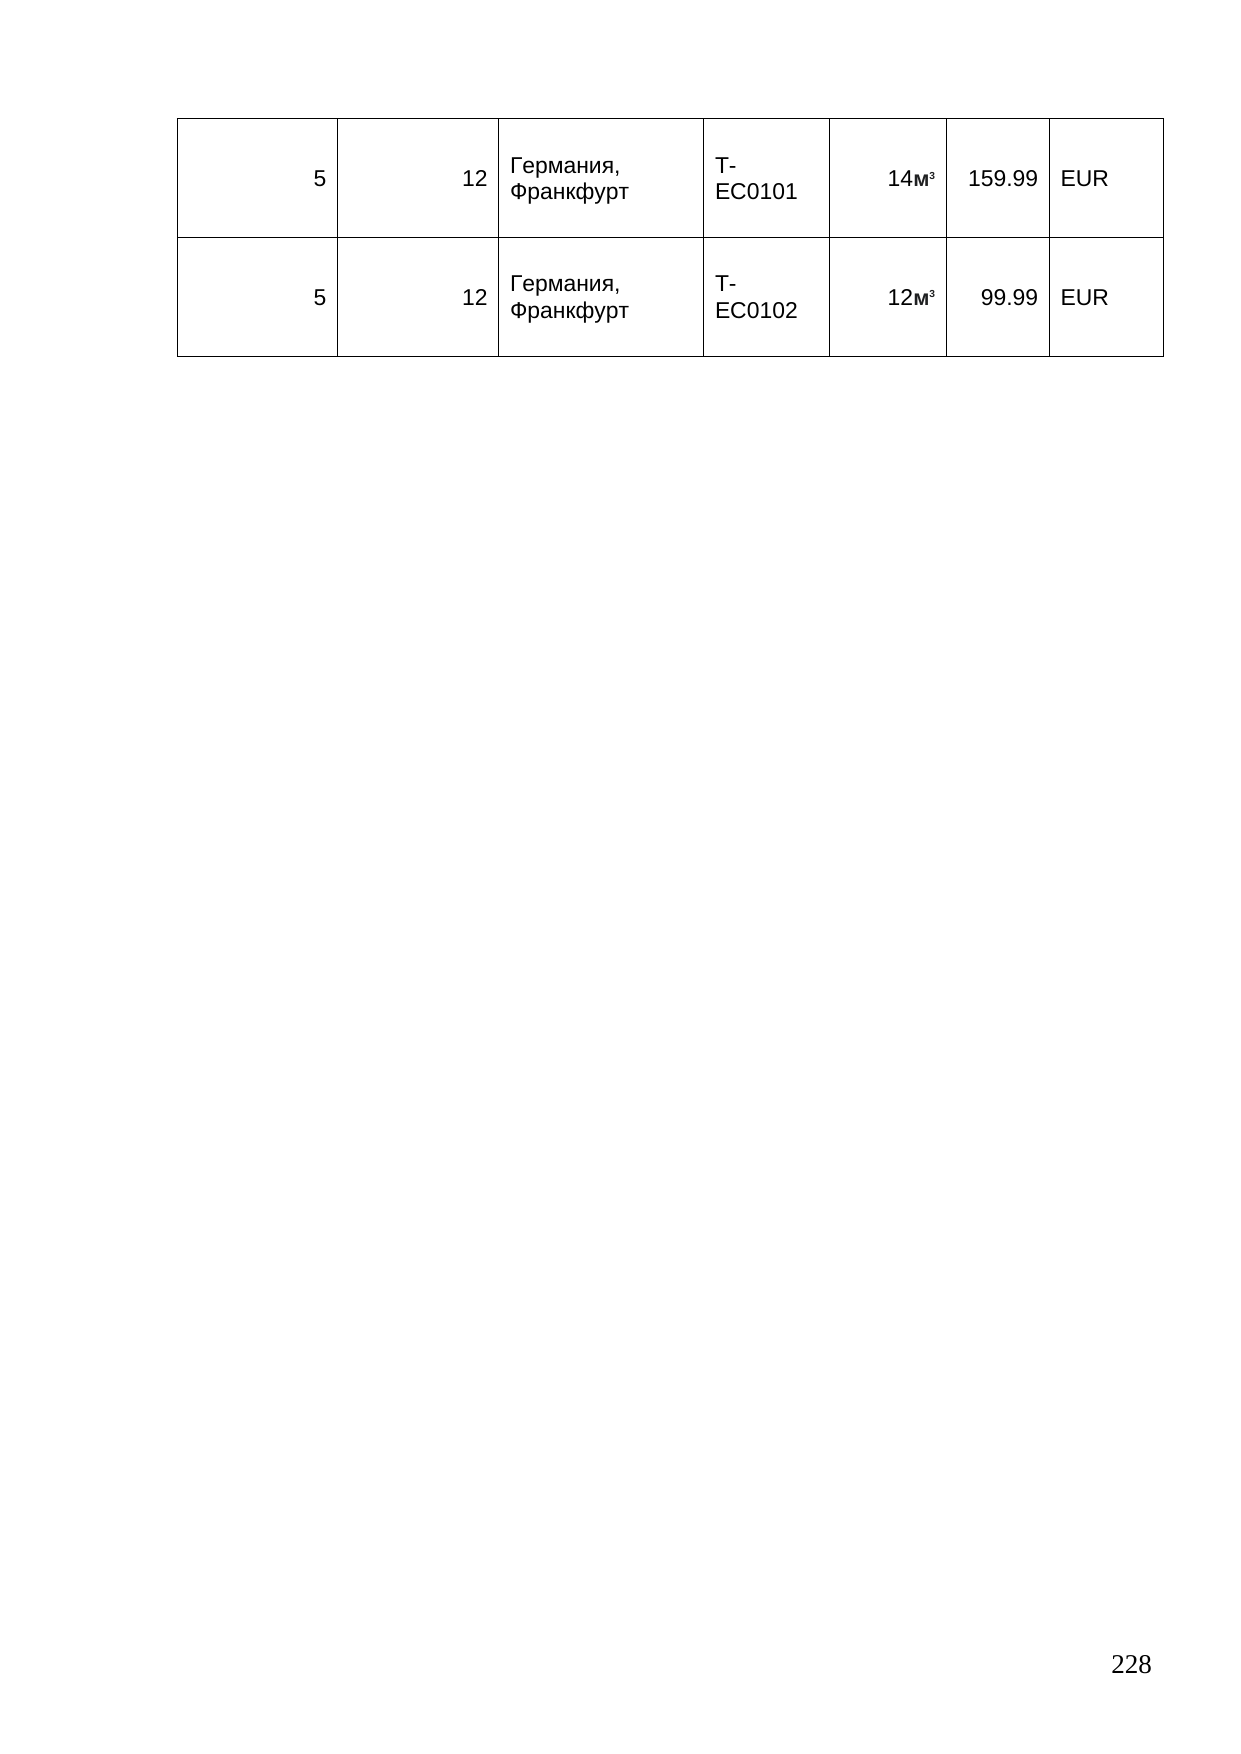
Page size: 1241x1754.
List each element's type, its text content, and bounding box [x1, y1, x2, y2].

table_cell T-EC0101 [704, 119, 829, 237]
table_cell Германия, Франкфурт [499, 238, 703, 356]
table_cell EUR [1050, 119, 1163, 237]
table_cell T-EC0102 [704, 238, 829, 356]
table_cell 12м3 [830, 238, 946, 356]
table_cell 99.99 [947, 238, 1049, 356]
table_cell EUR [1050, 238, 1163, 356]
table_cell 12 [338, 238, 498, 356]
table_cell 14м3 [830, 119, 946, 237]
table_cell 12 [338, 119, 498, 237]
table_cell 159.99 [947, 119, 1049, 237]
table_cell 5 [178, 119, 337, 237]
table_cell Германия, Франкфурт [499, 119, 703, 237]
table_cell 5 [178, 238, 337, 356]
